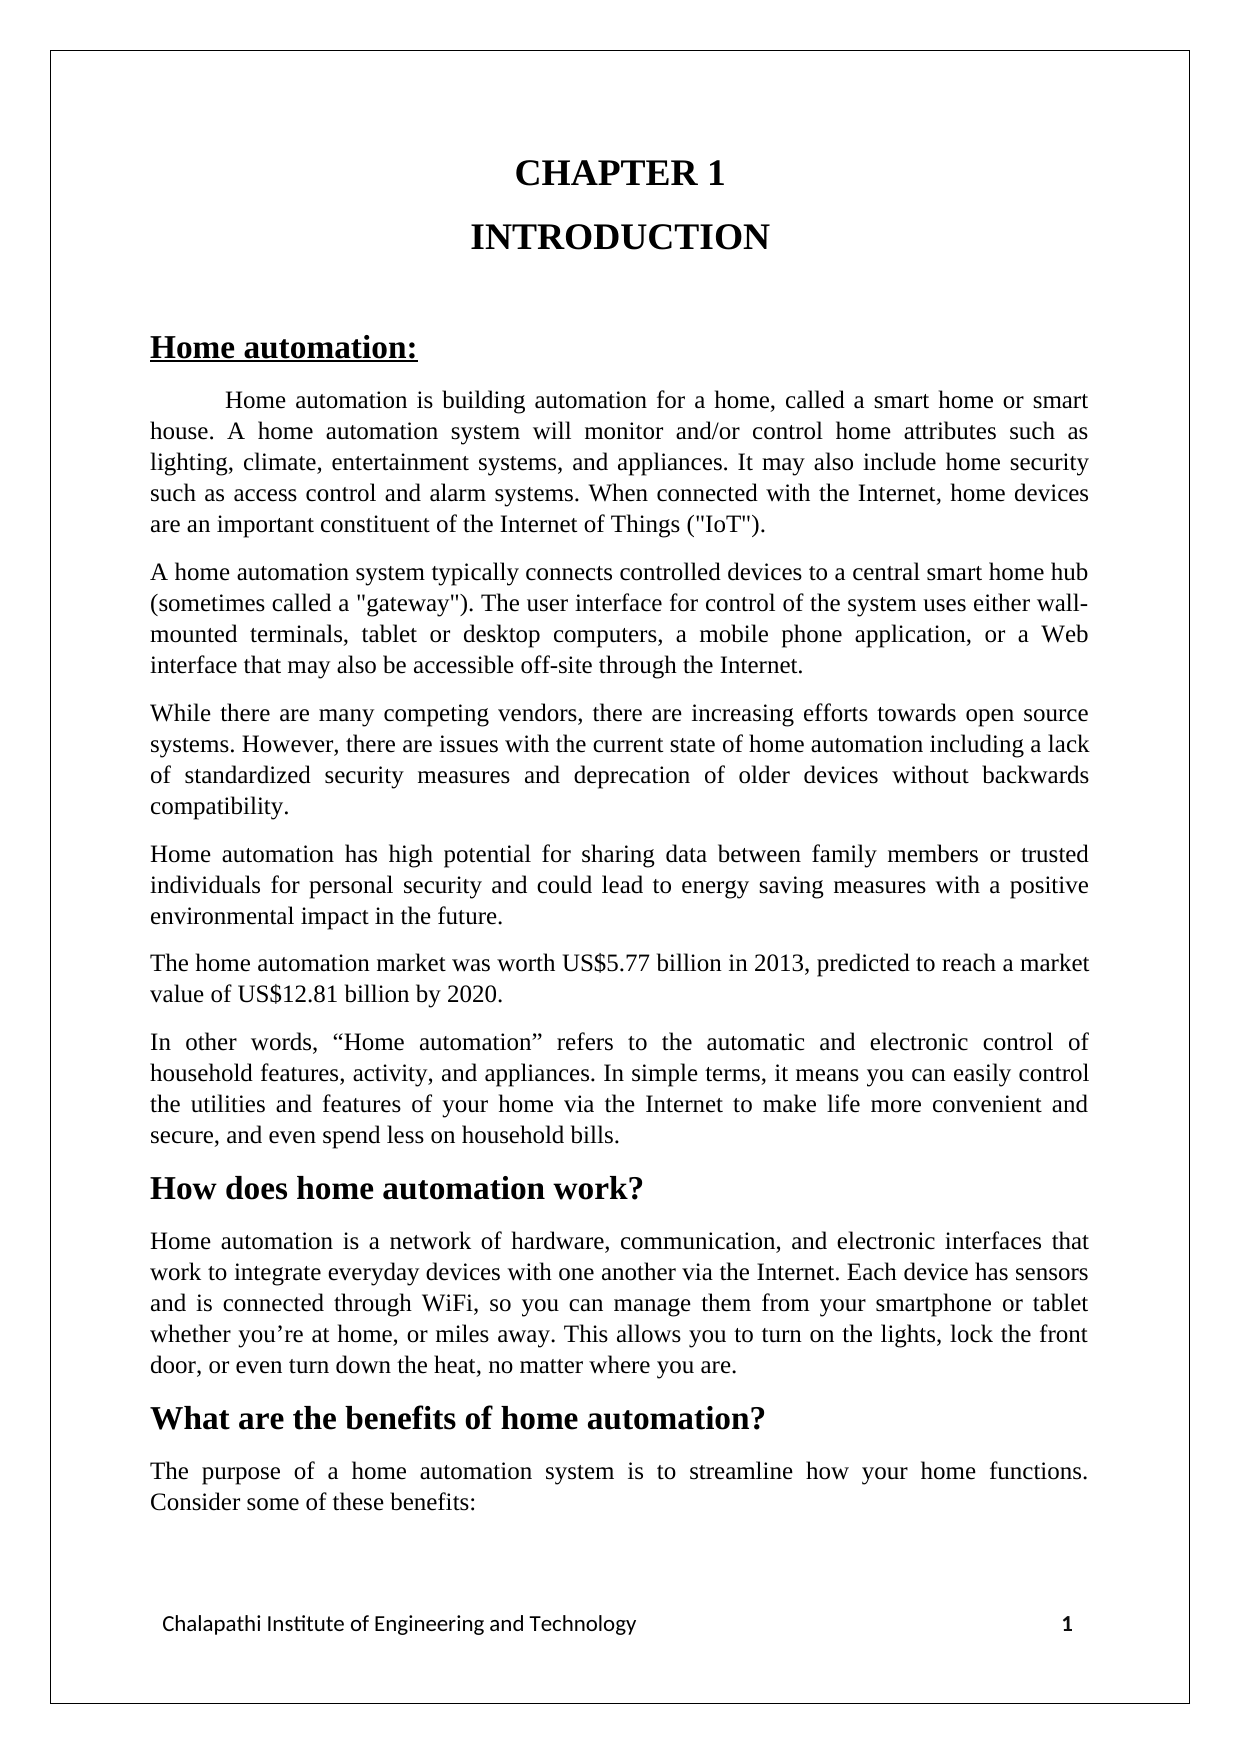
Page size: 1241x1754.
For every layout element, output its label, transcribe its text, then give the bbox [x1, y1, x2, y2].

text INTRODUCTION [150, 215, 1090, 258]
text Home automation: [150, 327, 1090, 365]
text Home automation is building automation for a home, called a smart home or smart house. A home automation system will monitor and/or control home attributes such as lighting, climate, entertainment systems, and appliances. It may also include home security such as access control and alarm systems. When connected with the Internet, home devices are an important constituent of the Internet of Things ("IoT"). [150, 385, 1090, 538]
text The home automation market was worth US$5.77 billion in 2013, predicted to reach a market value of US$12.81 billion by 2020. [150, 948, 1090, 1008]
text How does home automation work? [150, 1168, 1090, 1206]
text Home automation has high potential for sharing data between family members or trusted individuals for personal security and could lead to energy saving measures with a positive environmental impact in the future. [150, 839, 1090, 929]
text CHAPTER 1 [150, 150, 1090, 193]
text In other words, “Home automation” refers to the automatic and electronic control of household features, activity, and appliances. In simple terms, it means you can easily control the utilities and features of your home via the Internet to make life more convenient and secure, and even spend less on household bills. [150, 1027, 1090, 1149]
text What are the benefits of home automation? [150, 1398, 1090, 1436]
text The purpose of a home automation system is to streamline how your home functions. Consider some of these benefits: [150, 1456, 1090, 1516]
text A home automation system typically connects controlled devices to a central smart home hub (sometimes called a "gateway"). The user interface for control of the system uses either wall-mounted terminals, tablet or desktop computers, a mobile phone application, or a Web interface that may also be accessible off-site through the Internet. [150, 557, 1090, 679]
text Home automation is a network of hardware, communication, and electronic interfaces that work to integrate everyday devices with one another via the Internet. Each device has sensors and is connected through WiFi, so you can manage them from your smartphone or tablet whether you’re at home, or miles away. This allows you to turn on the lights, lock the front door, or even turn down the heat, no matter where you are. [150, 1226, 1090, 1379]
text While there are many competing vendors, there are increasing efforts towards open source systems. However, there are issues with the current state of home automation including a lack of standardized security measures and deprecation of older devices without backwards compatibility. [150, 698, 1090, 820]
